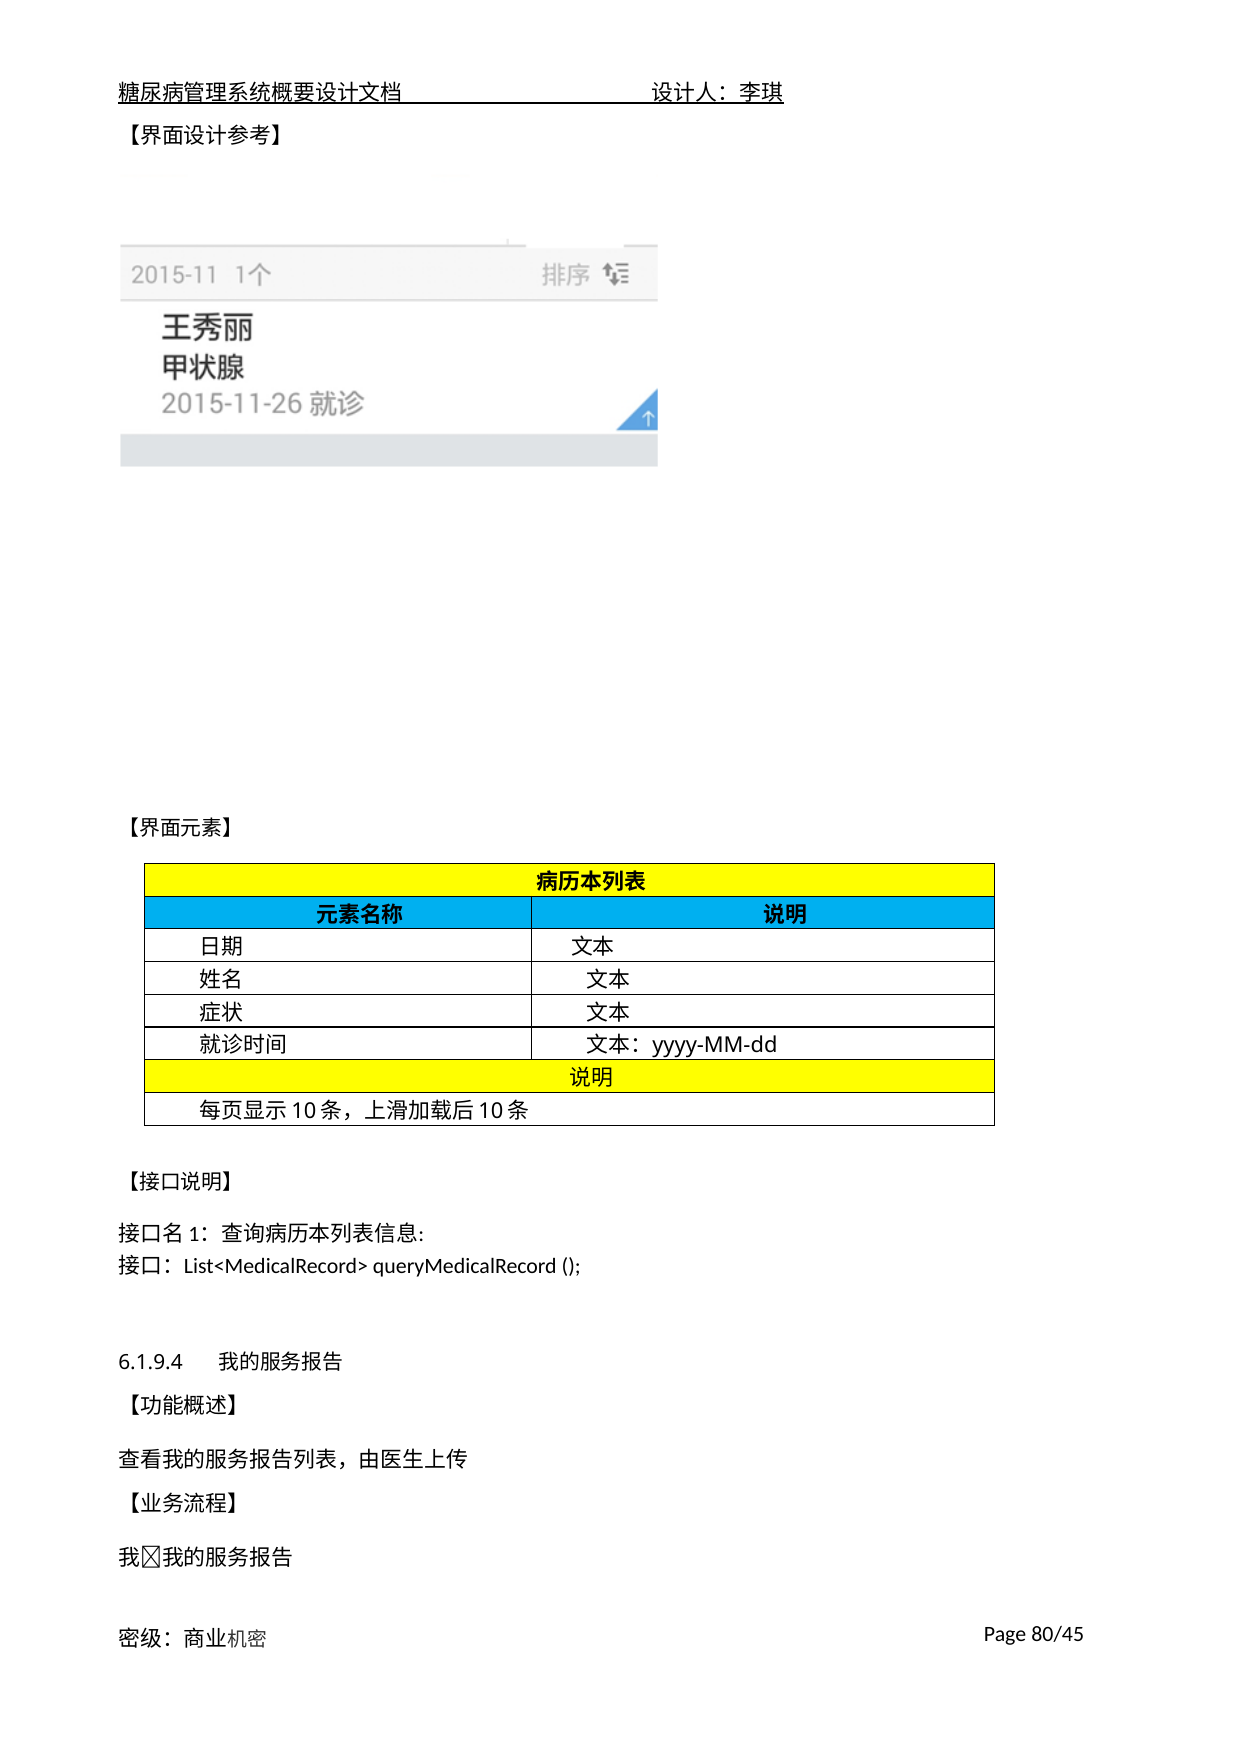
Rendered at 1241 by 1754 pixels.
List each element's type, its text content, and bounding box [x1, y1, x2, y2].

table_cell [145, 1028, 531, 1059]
subtitle 【功能概述】 [118, 1388, 1122, 1420]
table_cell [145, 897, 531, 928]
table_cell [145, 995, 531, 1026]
text 查看我的服务报告列表，由医生上传 [118, 1442, 1122, 1474]
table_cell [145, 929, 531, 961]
text 接口：List<MedicalRecord> queryMedicalRecord (); [118, 1248, 1122, 1280]
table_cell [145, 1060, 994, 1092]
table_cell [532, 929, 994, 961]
picture [118, 171, 1122, 799]
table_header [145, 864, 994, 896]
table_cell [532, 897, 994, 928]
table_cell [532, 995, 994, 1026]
subtitle 我的服务报告 [118, 1346, 1122, 1376]
subtitle 【业务流程】 [118, 1486, 1122, 1518]
subtitle 【界面元素】 [118, 811, 1122, 841]
subtitle 【接口说明】 [118, 1165, 1122, 1195]
text 我我的服务报告 [118, 1540, 1122, 1572]
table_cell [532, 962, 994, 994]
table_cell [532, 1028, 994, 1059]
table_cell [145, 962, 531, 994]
text 接口名1：查询病历本列表信息: [118, 1216, 1122, 1248]
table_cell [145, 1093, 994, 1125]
subtitle 【界面设计参考】 [118, 118, 1122, 150]
